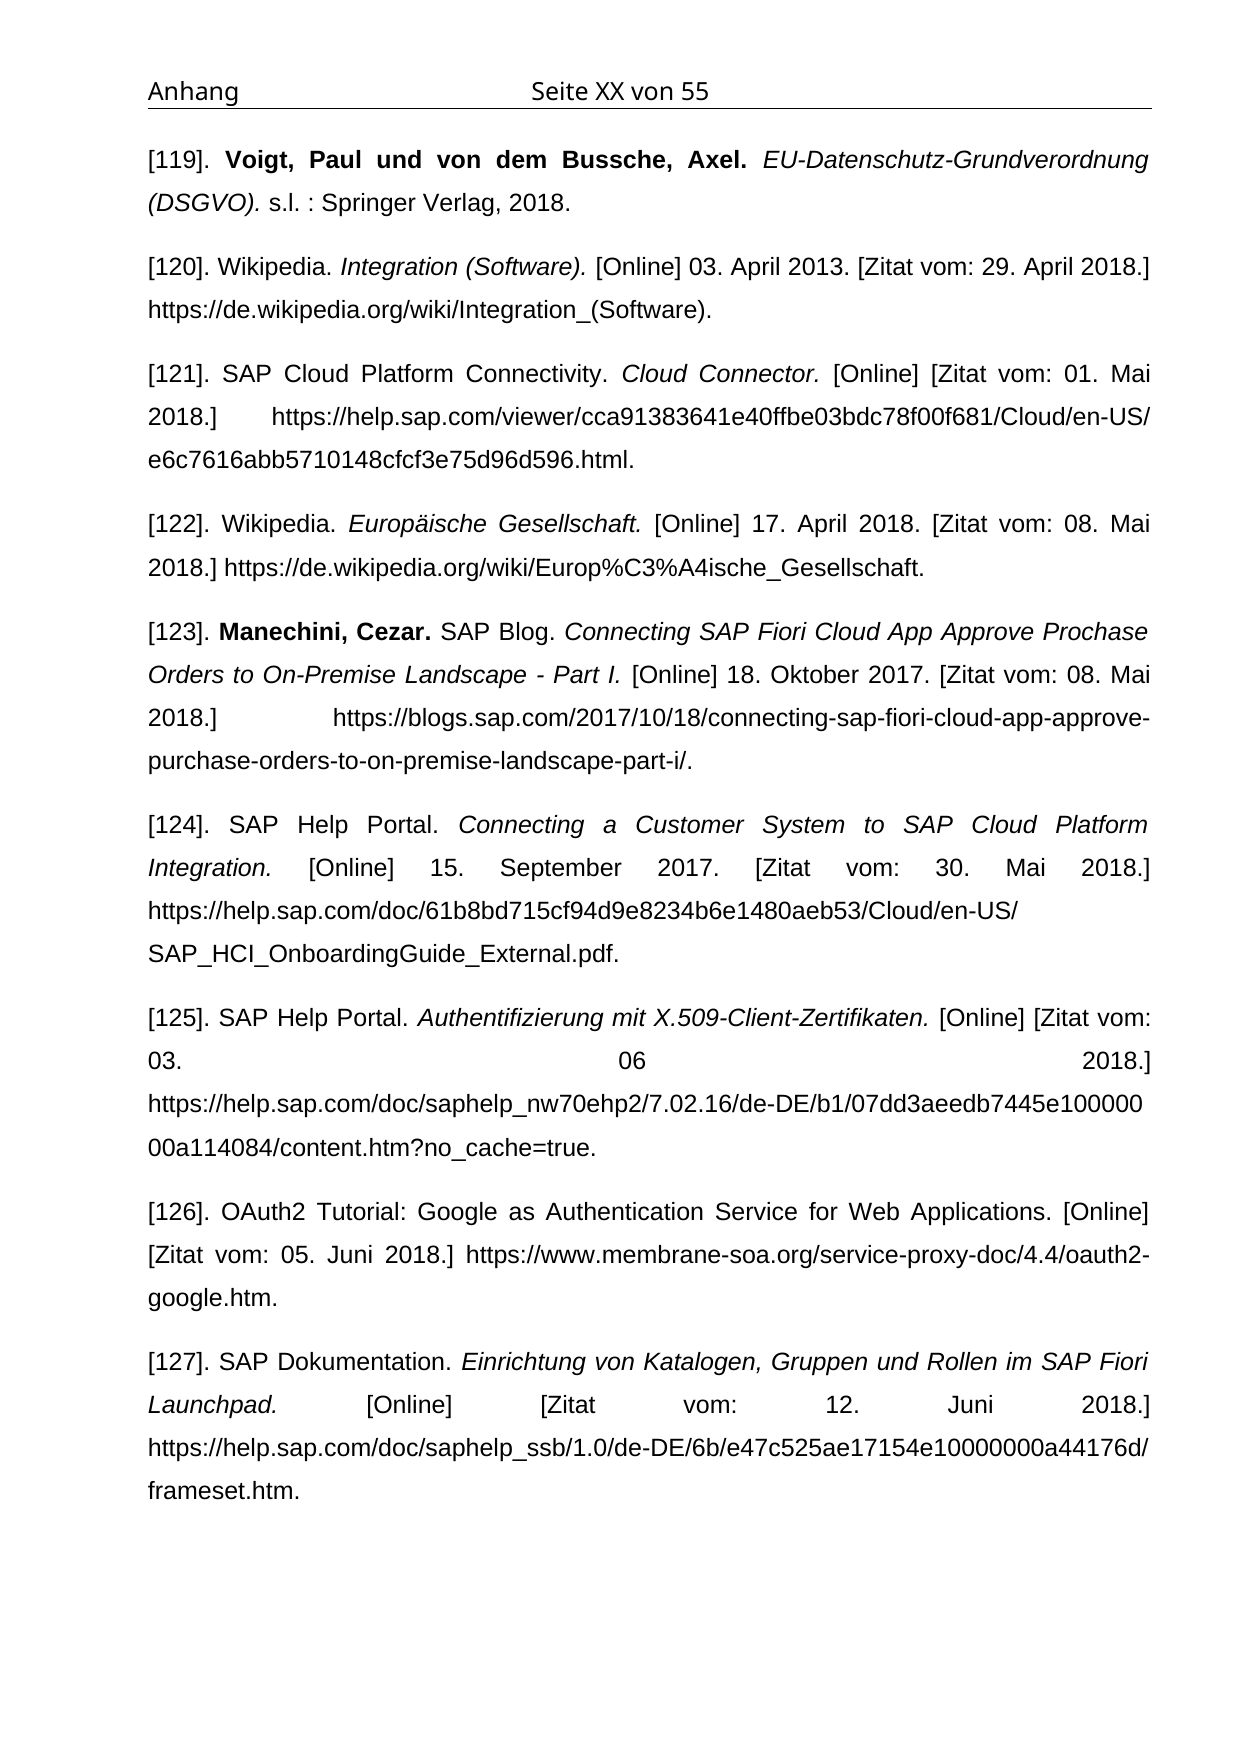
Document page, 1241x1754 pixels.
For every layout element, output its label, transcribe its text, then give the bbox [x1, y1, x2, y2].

text [124]. SAP Help Portal. Connecting a Customer System to SAP Cloud Platform Integration. [Online] 15. September 2017. [Zitat vom: 30. Mai 2018.] https://help.sap.com/doc/61b8bd715cf94d9e8234b6e1480aeb53/Cloud/en-US/SAP_HCI_OnboardingGuide_External.pdf. [148, 810, 1152, 968]
text [121]. SAP Cloud Platform Connectivity. Cloud Connector. [Online] [Zitat vom: 01. Mai 2018.] https://help.sap.com/viewer/cca91383641e40ffbe03bdc78f00f681/Cloud/en-US/e6c7616abb5710148cfcf3e75d96d596.html. [148, 359, 1152, 474]
text [119]. Voigt, Paul und von dem Bussche, Axel. EU-Datenschutz-Grundverordnung (DSGVO). s.l. : Springer Verlag, 2018. [148, 145, 1152, 217]
text [127]. SAP Dokumentation. Einrichtung von Katalogen, Gruppen und Rollen im SAP Fiori Launchpad. [Online] [Zitat vom: 12. Juni 2018.] https://help.sap.com/doc/saphelp_ssb/1.0/de-DE/6b/e47c525ae17154e10000000a44176d/frameset.htm. [148, 1347, 1152, 1505]
text [126]. OAuth2 Tutorial: Google as Authentication Service for Web Applications. [Online] [Zitat vom: 05. Juni 2018.] https://www.membrane-soa.org/service-proxy-doc/4.4/oauth2-google.htm. [148, 1197, 1152, 1312]
text [120]. Wikipedia. Integration (Software). [Online] 03. April 2013. [Zitat vom: 29. April 2018.] https://de.wikipedia.org/wiki/Integration_(Software). [148, 252, 1152, 324]
text [122]. Wikipedia. Europäische Gesellschaft. [Online] 17. April 2018. [Zitat vom: 08. Mai 2018.] https://de.wikipedia.org/wiki/Europ%C3%A4ische_Gesellschaft. [148, 509, 1152, 581]
text [125]. SAP Help Portal. Authentifizierung mit X.509-Client-Zertifikaten. [Online] [Zitat vom: 03. 06 2018.] https://help.sap.com/doc/saphelp_nw70ehp2/7.02.16/de-DE/b1/07dd3aeedb7445e10000000a114084/content.htm?no_cache=true. [148, 1003, 1152, 1161]
text [123]. Manechini, Cezar. SAP Blog. Connecting SAP Fiori Cloud App Approve Prochase Orders to On-Premise Landscape - Part I. [Online] 18. Oktober 2017. [Zitat vom: 08. Mai 2018.] https://blogs.sap.com/2017/10/18/connecting-sap-fiori-cloud-app-approve-purchase-orders-to-on-premise-landscape-part-i/. [148, 617, 1152, 775]
